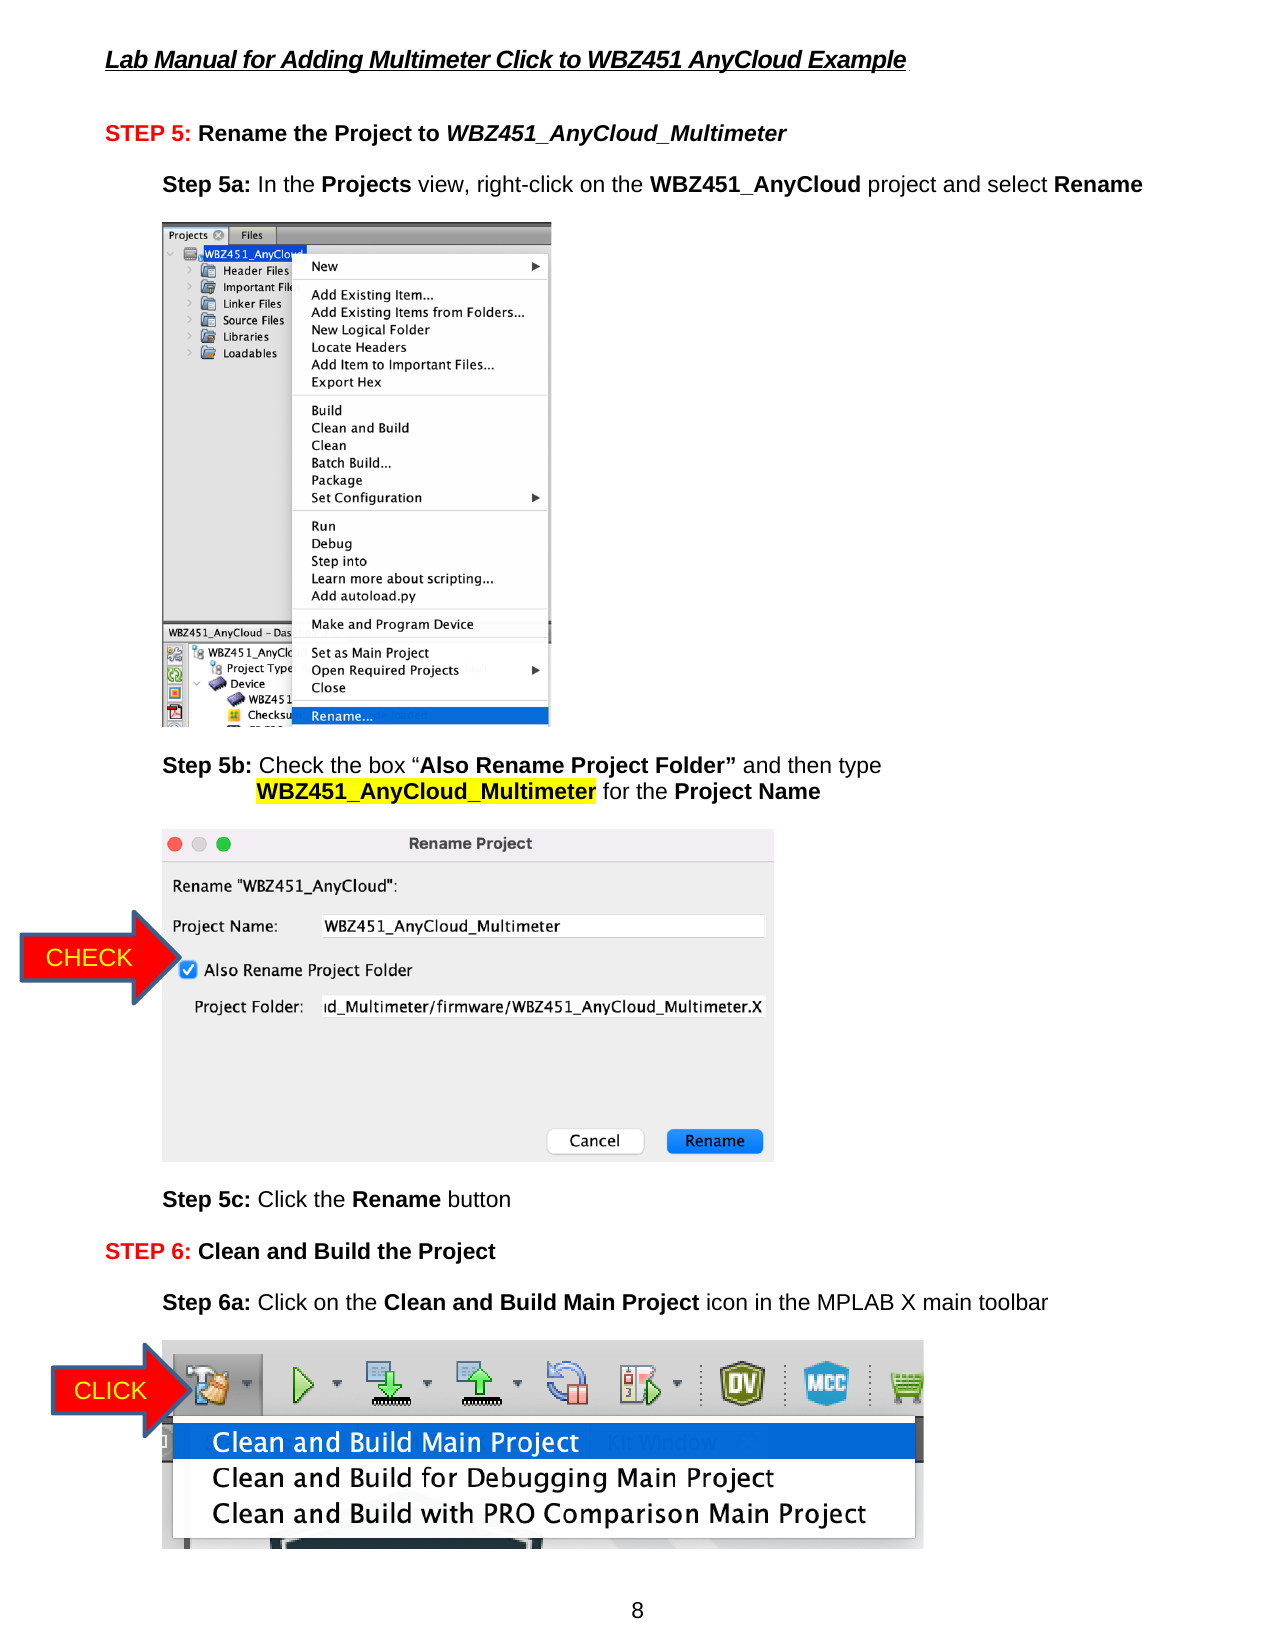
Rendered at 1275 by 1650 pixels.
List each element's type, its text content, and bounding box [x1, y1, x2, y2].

text Step 6a: Click on the Clean and Build Main Project icon in the MPLAB X main toolbar [162, 1289, 1170, 1315]
picture [162, 1340, 924, 1549]
text STEP 6: Clean and Build the Project [105, 1238, 1170, 1264]
text Step 5a: In the Projects view, right-click on the WBZ451_AnyCloud project and select Rename [162, 171, 1170, 198]
text STEP 5: Rename the Project to WBZ451_AnyCloud_Multimeter [105, 120, 1170, 146]
text Step 5c: Click the Rename button [162, 1186, 1170, 1213]
picture [162, 829, 775, 1162]
picture [162, 222, 552, 727]
text Step 5b: Check the box “Also Rename Project Folder” and then type WBZ451_AnyCloud_Multimeter for the Project Name [162, 752, 1170, 804]
